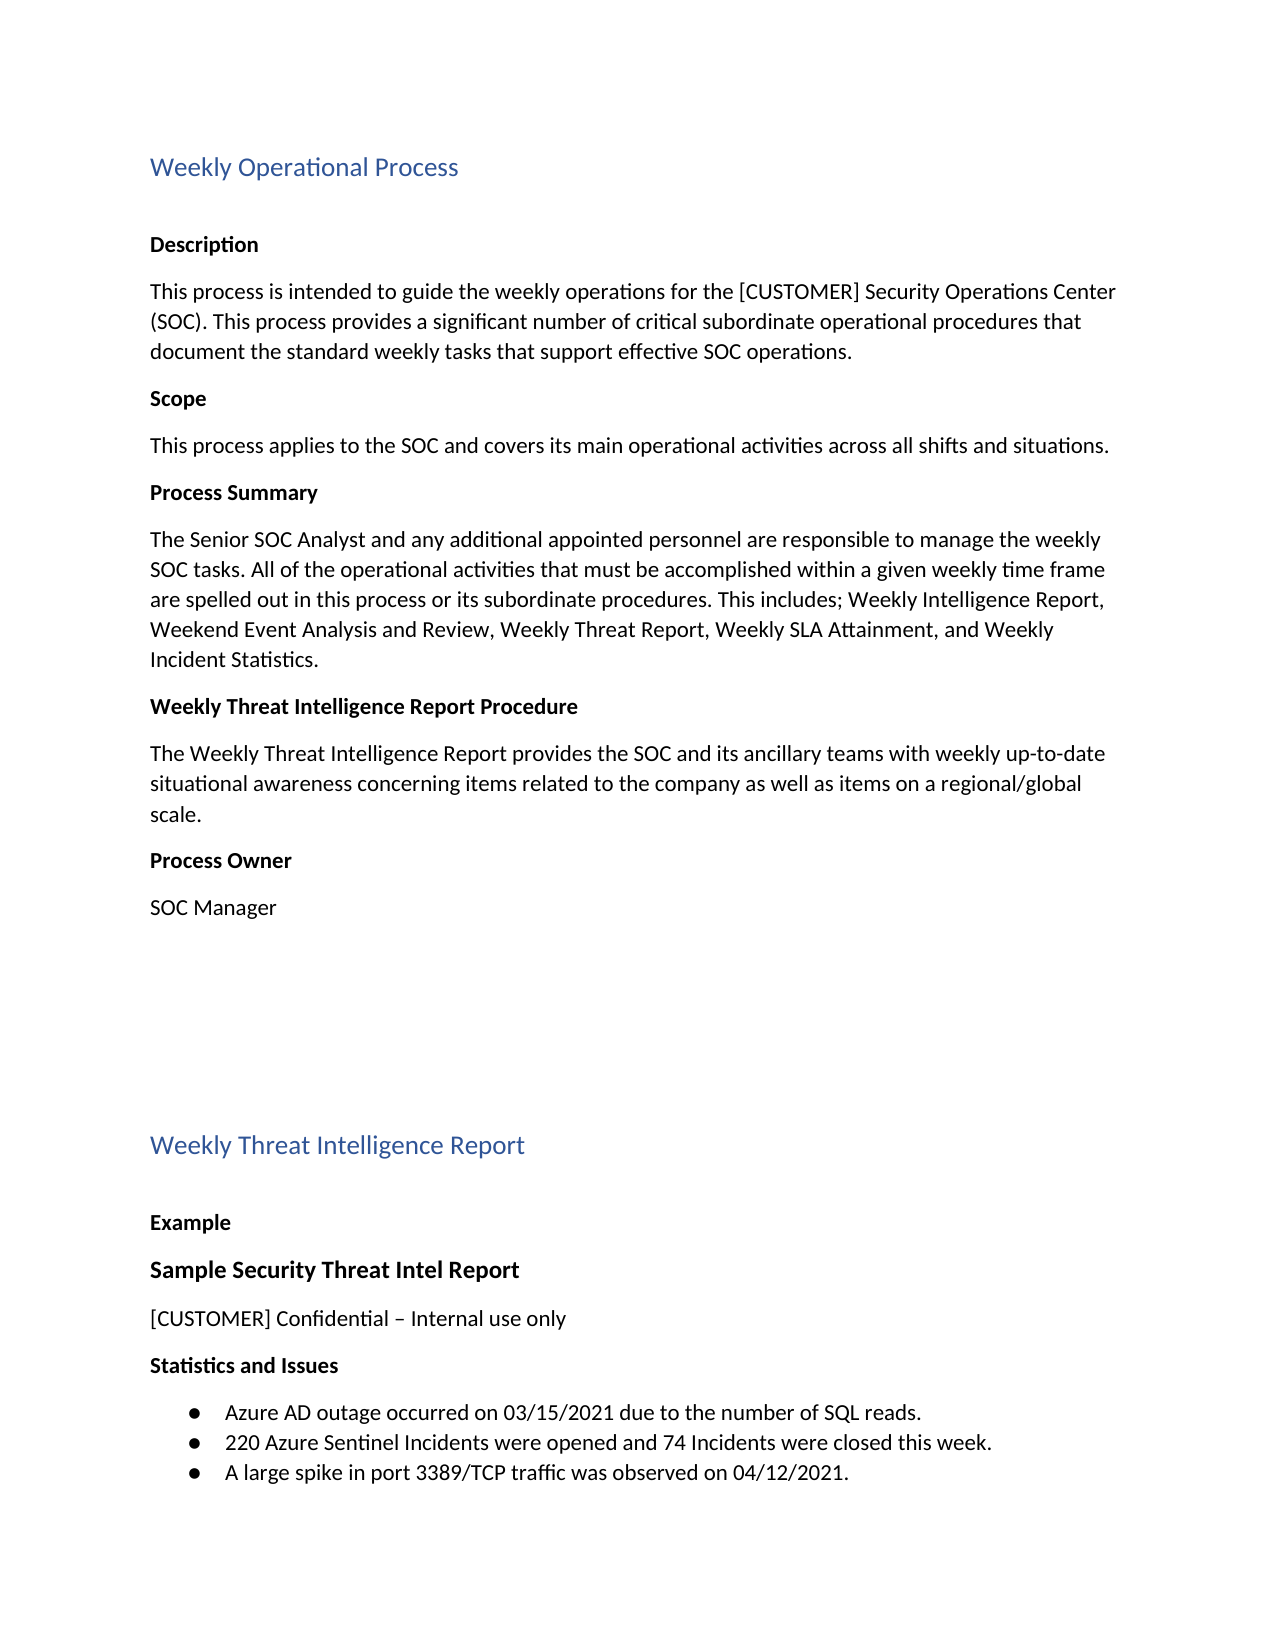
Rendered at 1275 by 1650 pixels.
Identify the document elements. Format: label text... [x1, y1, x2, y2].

text This process is intended to guide the weekly operations for the [CUSTOMER] Security Operations Center (SOC). This process provides a significant number of critical subordinate operational procedures that document the standard weekly tasks that support effective SOC operations. [150, 277, 1125, 365]
text Process Owner [150, 847, 1125, 874]
text Description [150, 230, 1125, 258]
text [CUSTOMER] Confidential – Internal use only [150, 1304, 1125, 1332]
list Azure AD outage occurred on 03/15/2021 due to the number of SQL reads. [187, 1398, 1125, 1426]
text Sample Security Threat Intel Report [150, 1254, 1125, 1285]
subtitle Weekly Threat Intelligence Report [150, 1128, 1125, 1161]
text Process Summary [150, 478, 1125, 506]
list A large spike in port 3389/TCP traffic was observed on 04/12/2021. [187, 1458, 1125, 1486]
text The Weekly Threat Intelligence Report provides the SOC and its ancillary teams with weekly up-to-date situational awareness concerning items related to the company as well as items on a regional/global scale. [150, 739, 1125, 828]
text Example [150, 1208, 1125, 1236]
subtitle Weekly Operational Process [150, 150, 1125, 183]
text Scope [150, 384, 1125, 412]
text This process applies to the SOC and covers its main operational activities across all shifts and situations. [150, 431, 1125, 459]
text The Senior SOC Analyst and any additional appointed personnel are responsible to manage the weekly SOC tasks. All of the operational activities that must be accomplished within a given weekly time frame are spelled out in this process or its subordinate procedures. This includes; Weekly Intelligence Report, Weekend Event Analysis and Review, Weekly Threat Report, Weekly SLA Attainment, and Weekly Incident Statistics. [150, 525, 1125, 673]
text Weekly Threat Intelligence Report Procedure [150, 692, 1125, 720]
list 220 Azure Sentinel Incidents were opened and 74 Incidents were closed this week. [187, 1428, 1125, 1456]
text SOC Manager [150, 893, 1125, 921]
text Statistics and Issues [150, 1351, 1125, 1379]
